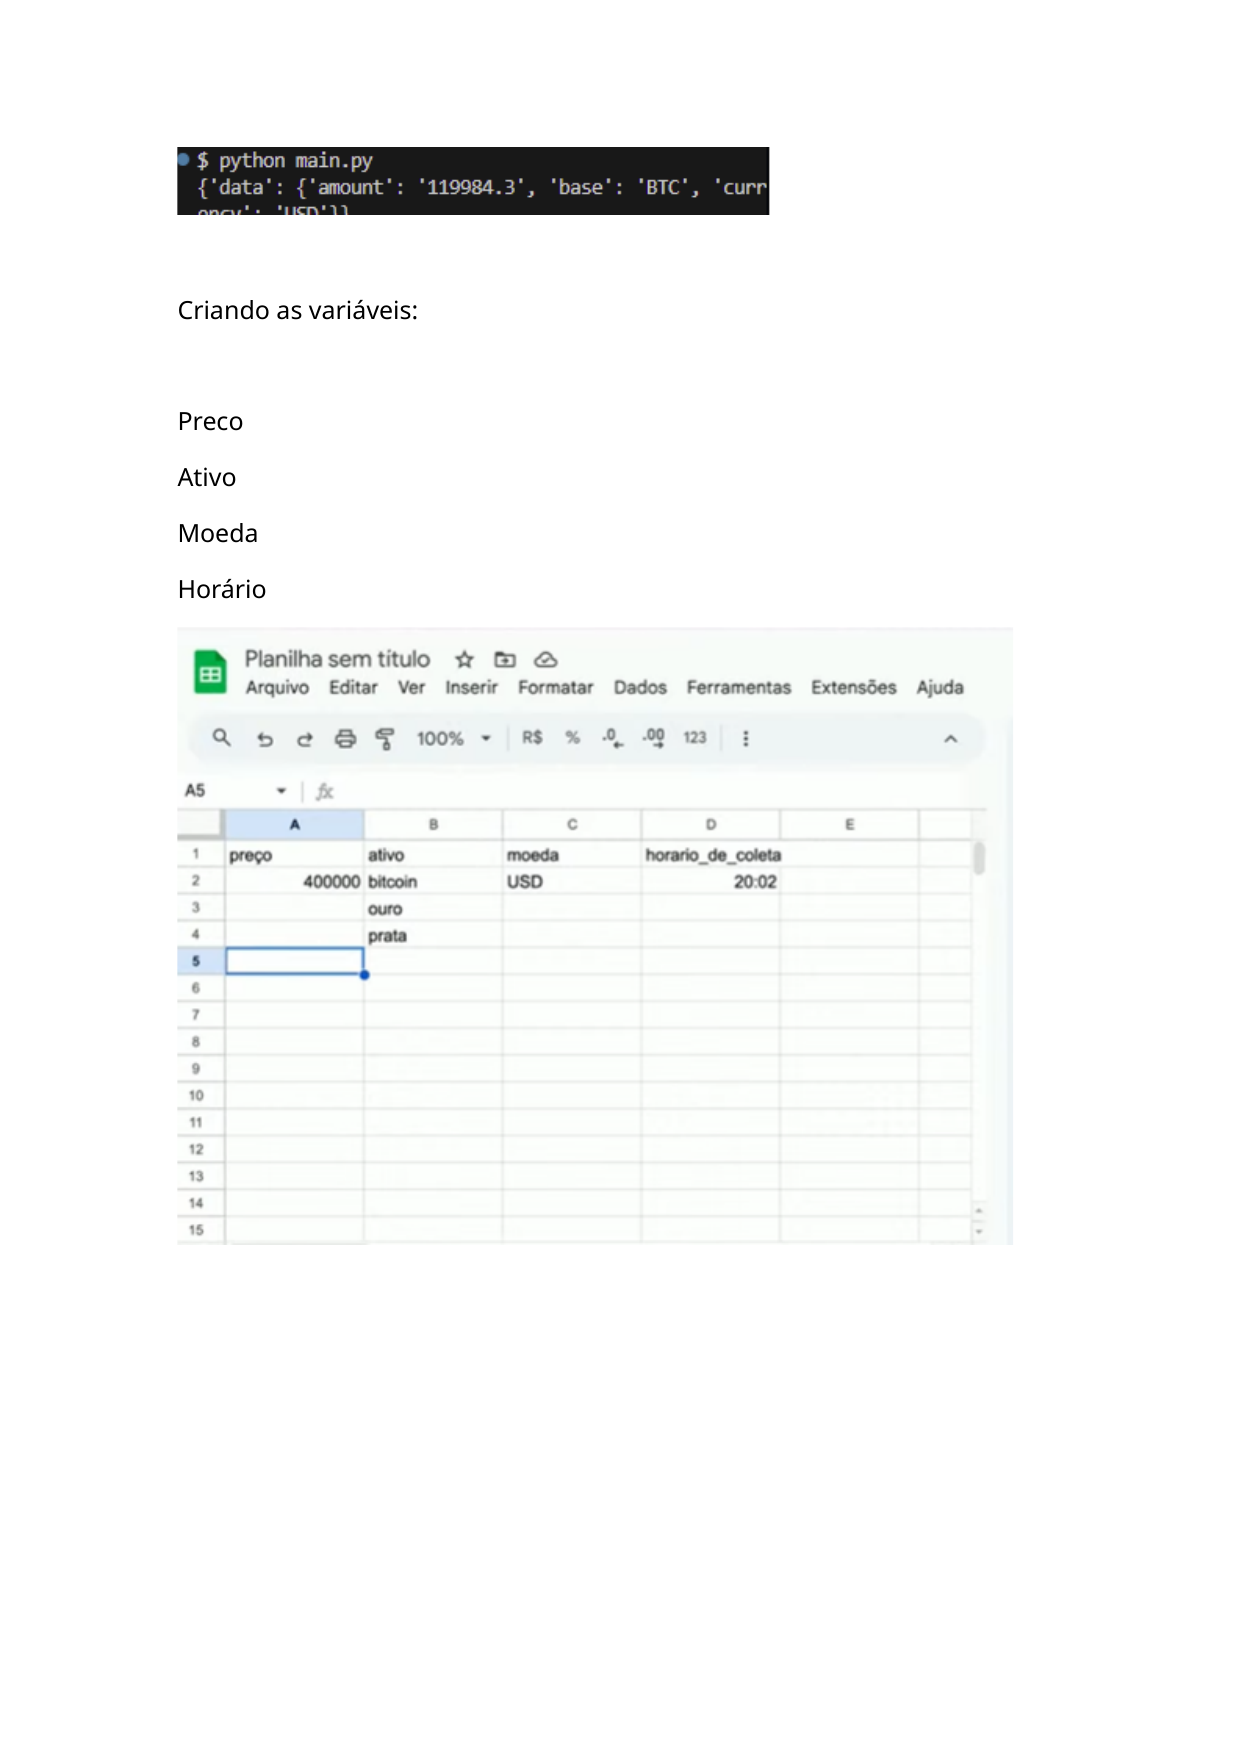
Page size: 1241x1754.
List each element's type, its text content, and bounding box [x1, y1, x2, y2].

text Moeda [177, 516, 1063, 550]
picture [177, 627, 1014, 1245]
picture [177, 147, 770, 215]
text Ativo [177, 460, 1063, 494]
text Preco [177, 404, 1063, 438]
text Criando as variáveis: [177, 292, 1063, 326]
text Horário [177, 572, 1063, 606]
